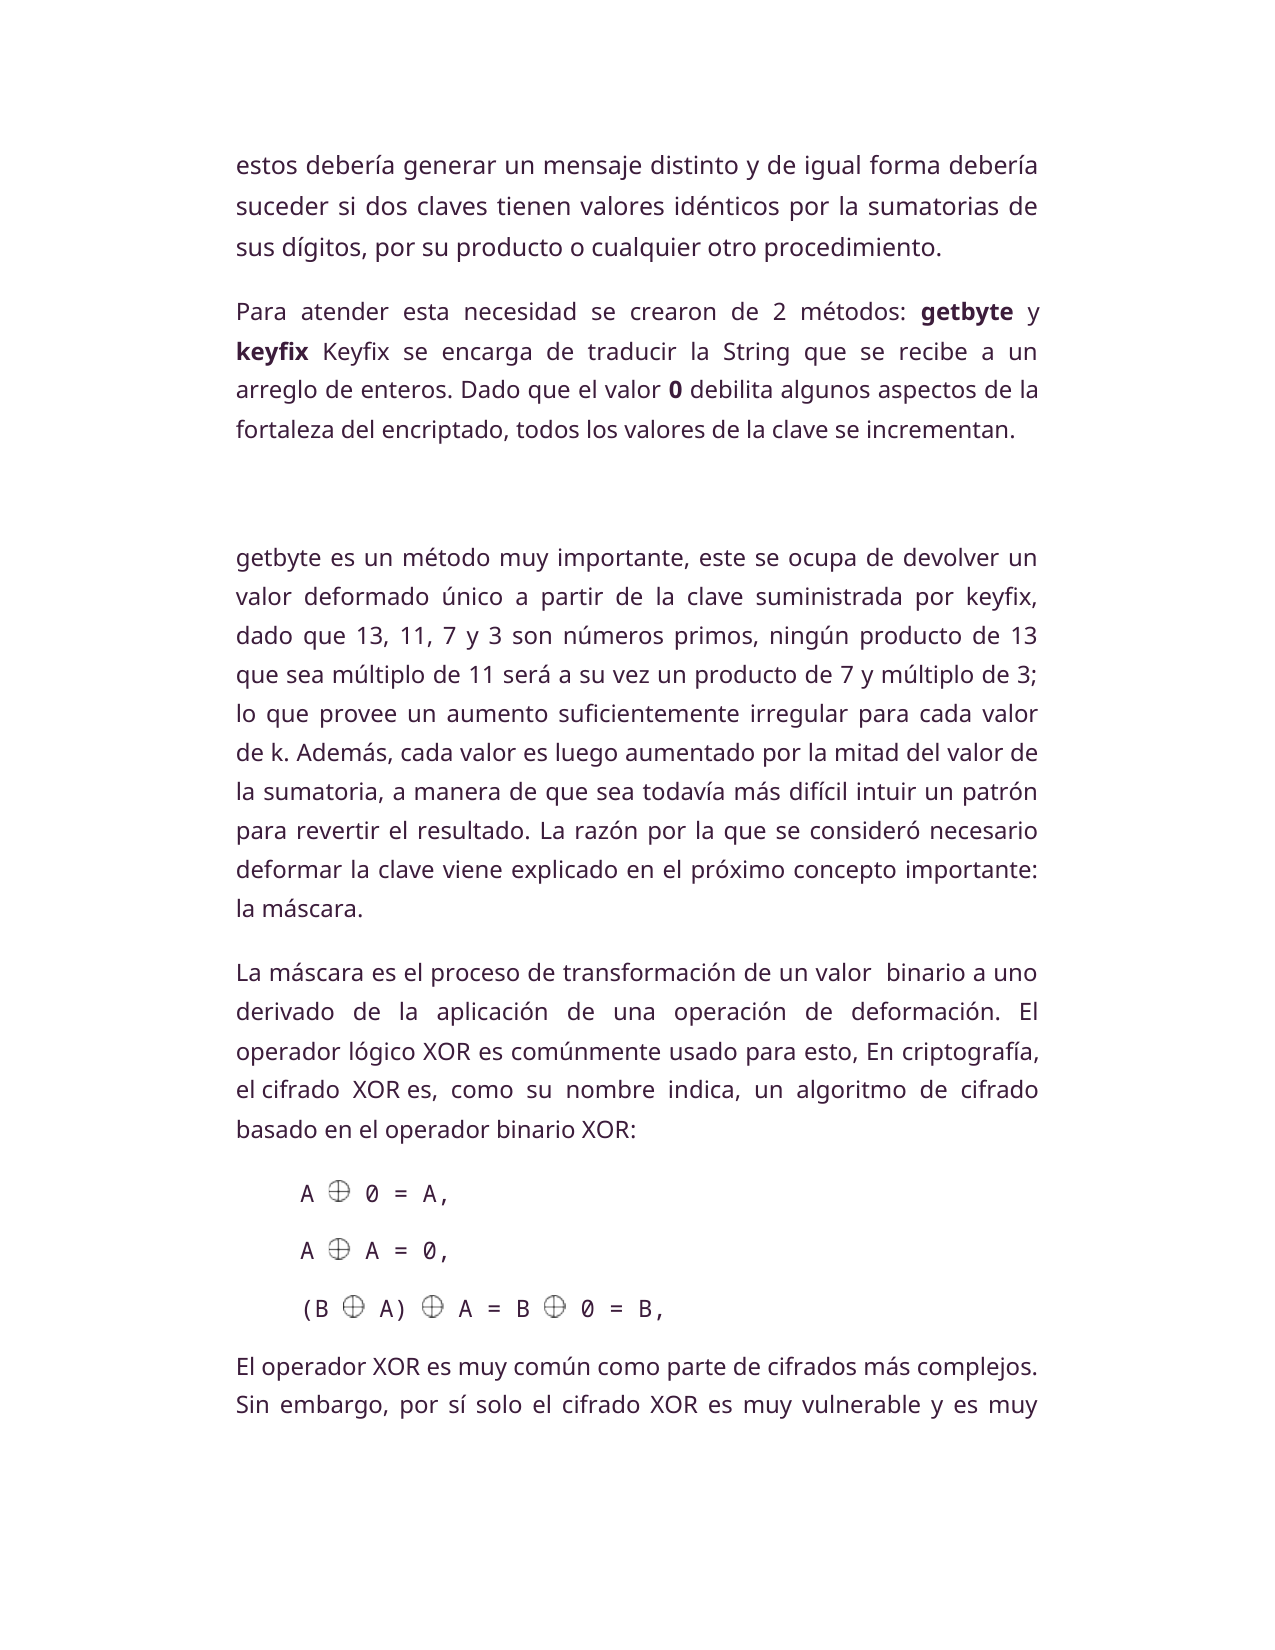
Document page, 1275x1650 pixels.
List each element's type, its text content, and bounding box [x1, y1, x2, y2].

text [236, 1349, 1039, 1421]
picture [343, 1295, 365, 1318]
text A A = 0, [300, 1234, 1039, 1267]
text getbyte es un método muy importante, este se ocupa de devolver un valor deformado único a partir de la clave suministrada por keyfix, dado que 13, 11, 7 y 3 son números primos, ningún producto de 13 que sea múltiplo de 11 será a su vez un producto de 7 y múltiplo de 3; lo que provee un aumento suficientemente irregular para cada valor de k. Además, cada valor es luego aumentado por la mitad del valor de la sumatoria, a manera de que sea todavía más difícil intuir un patrón para revertir el resultado. La razón por la que se consideró necesario deformar la clave viene explicado en el próximo concepto importante: la máscara. [236, 541, 1039, 925]
picture [328, 1180, 351, 1202]
text (B A) A = B 0 = B, [300, 1292, 1039, 1324]
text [236, 148, 1039, 263]
text Para atender esta necesidad se crearon de 2 métodos: getbyte y keyfix Keyfix se encarga de traducir la String que se recibe a un arreglo de enteros. Dado que el valor 0 debilita algunos aspectos de la fortaleza del encriptado, todos los valores de la clave se incrementan. [236, 295, 1039, 445]
text A 0 = A, [300, 1176, 1039, 1209]
text La máscara es el proceso de transformación de un valor binario a uno derivado de la aplicación de una operación de deformación. El operador lógico XOR es comúnmente usado para esto, En criptografía, el cifrado XOR es, como su nombre indica, un algoritmo de cifrado basado en el operador binario XOR: [236, 956, 1039, 1145]
picture [544, 1295, 566, 1318]
picture [422, 1295, 444, 1318]
picture [328, 1238, 351, 1260]
